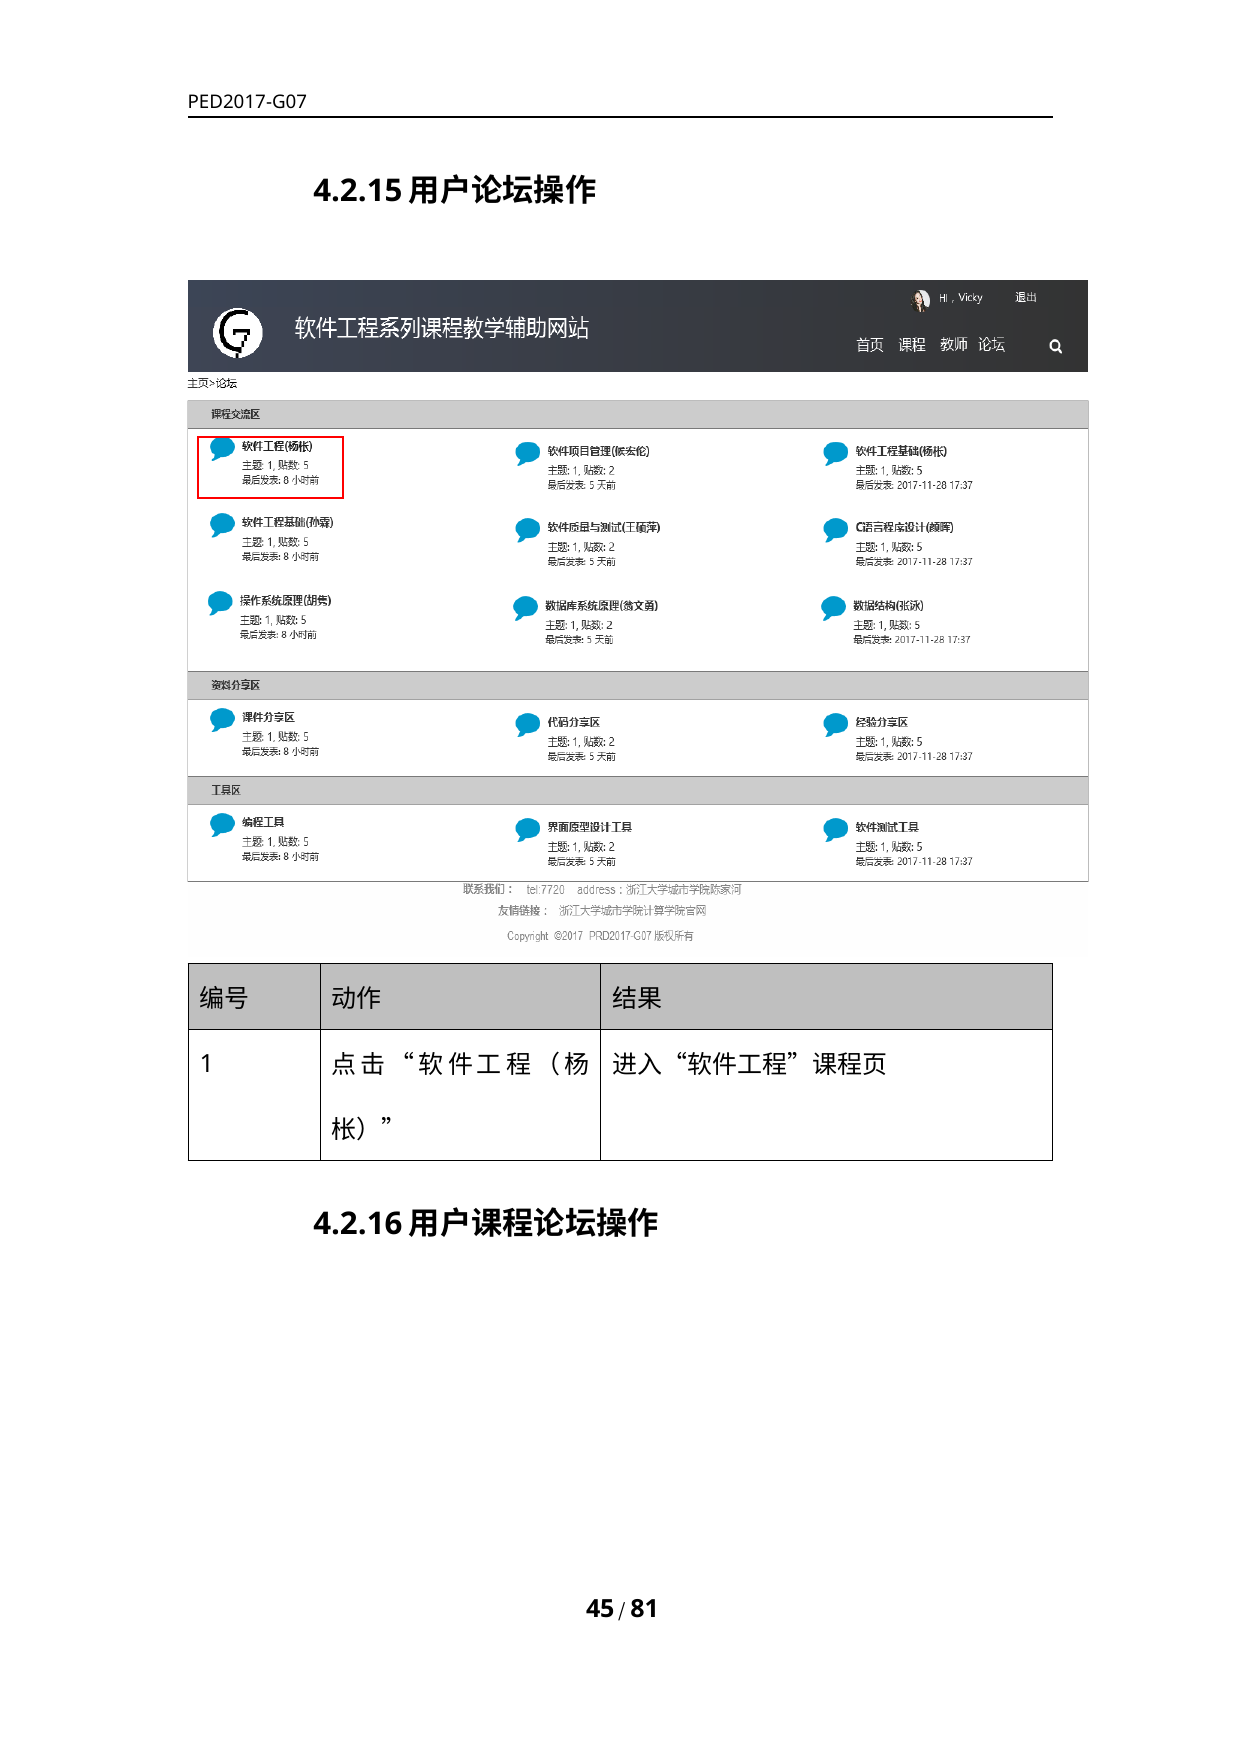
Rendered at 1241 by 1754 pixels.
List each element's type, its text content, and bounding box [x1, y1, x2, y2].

table_cell 1 [189, 1030, 320, 1160]
table_header 结果 [601, 964, 1052, 1029]
picture [187, 280, 1236, 957]
table_cell 进入“软件工程”课程页 [601, 1030, 1052, 1160]
table_cell 点击“软件工程（杨枨）” [321, 1030, 600, 1160]
subtitle 4.2.15用户论坛操作 [187, 156, 1053, 221]
table_header 编号 [189, 964, 320, 1029]
subtitle 4.2.16用户课程论坛操作 [187, 1188, 1053, 1253]
table_header 动作 [321, 964, 600, 1029]
